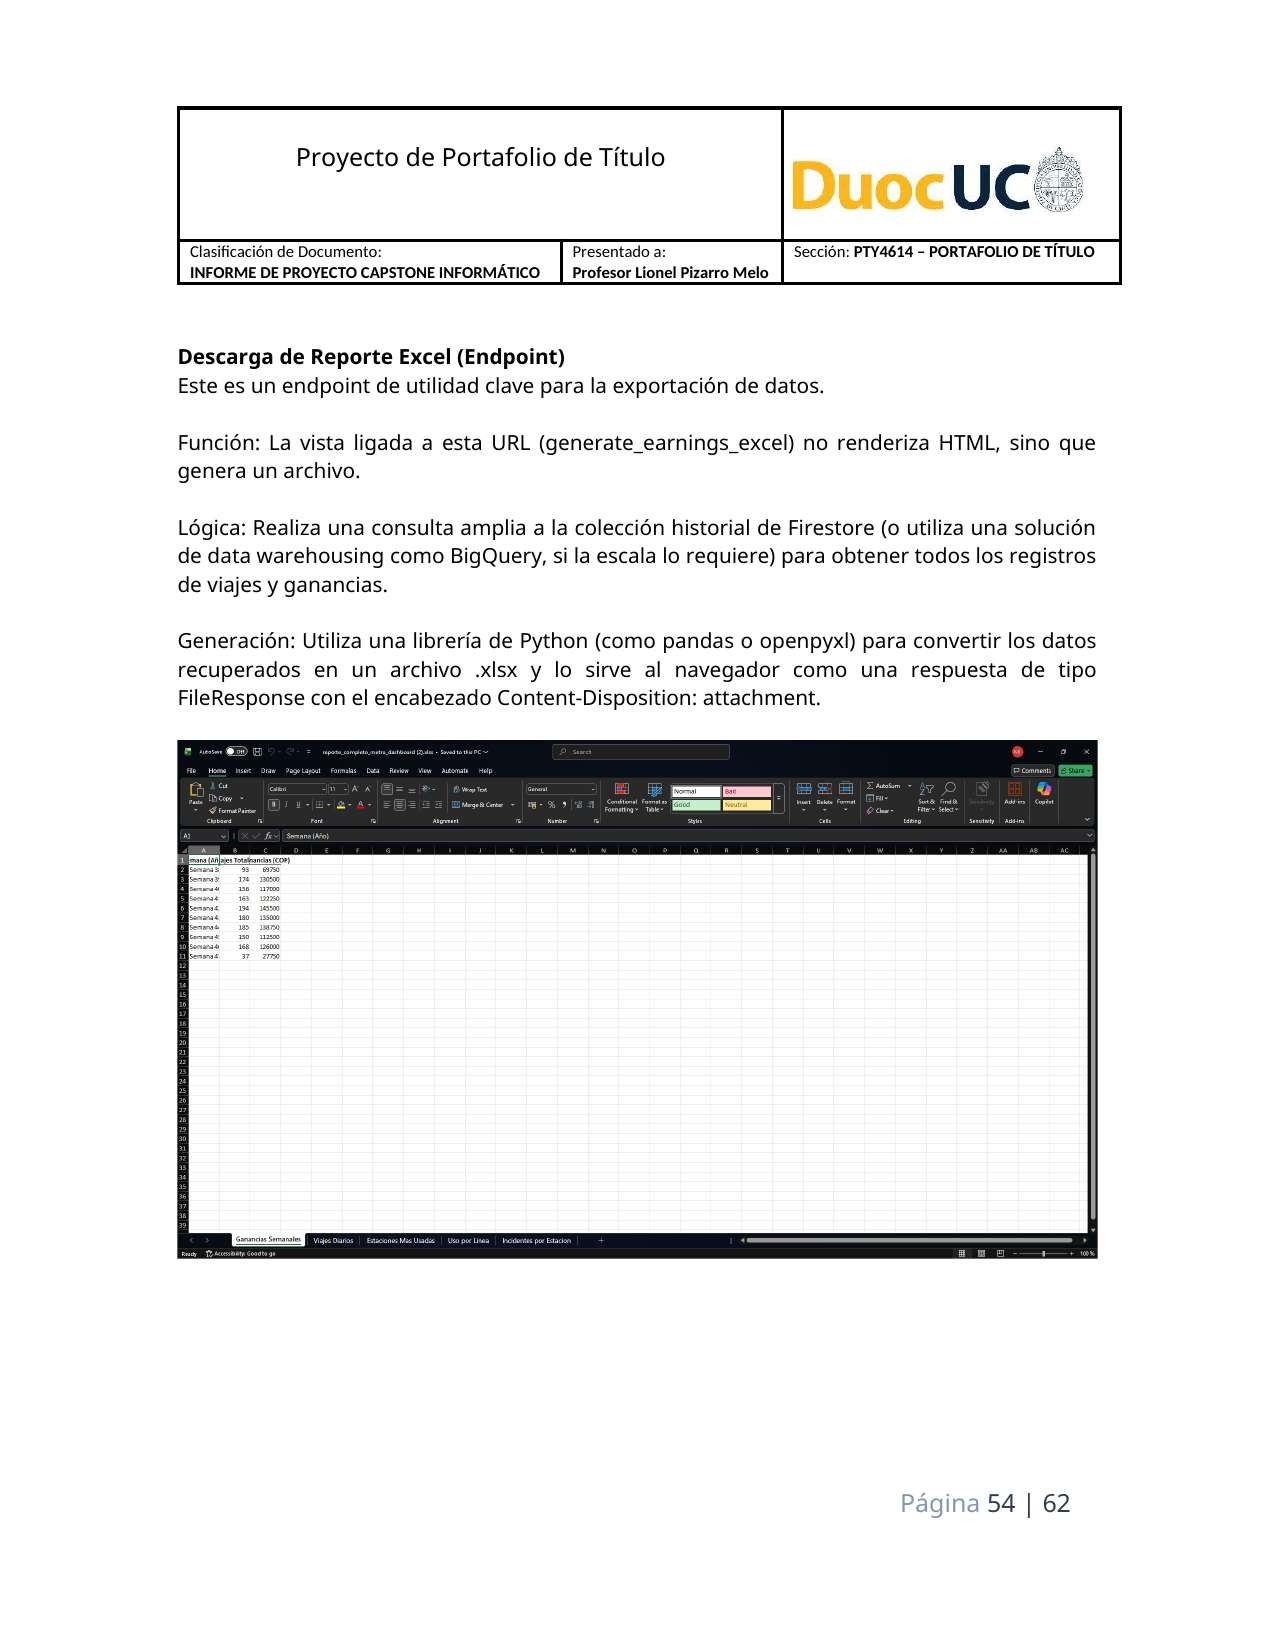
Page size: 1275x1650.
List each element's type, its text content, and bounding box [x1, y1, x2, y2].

picture [177, 740, 1098, 1259]
text Este es un endpoint de utilidad clave para la exportación de datos. [177, 371, 1098, 399]
picture [791, 146, 1085, 212]
text Generación: Utiliza una librería de Python (como pandas o openpyxl) para convertir los datos recuperados en un archivo .xlsx y lo sirve al navegador como una respuesta de tipo FileResponse con el encabezado Content-Disposition: attachment. [177, 627, 1098, 712]
text Lógica: Realiza una consulta amplia a la colección historial de Firestore (o utiliza una solución de data warehousing como BigQuery, si la escala lo requiere) para obtener todos los registros de viajes y ganancias. [177, 513, 1098, 598]
text Función: La vista ligada a esta URL (generate_earnings_excel) no renderiza HTML, sino que genera un archivo. [177, 428, 1098, 484]
text Descarga de Reporte Excel (Endpoint) [177, 342, 1098, 371]
